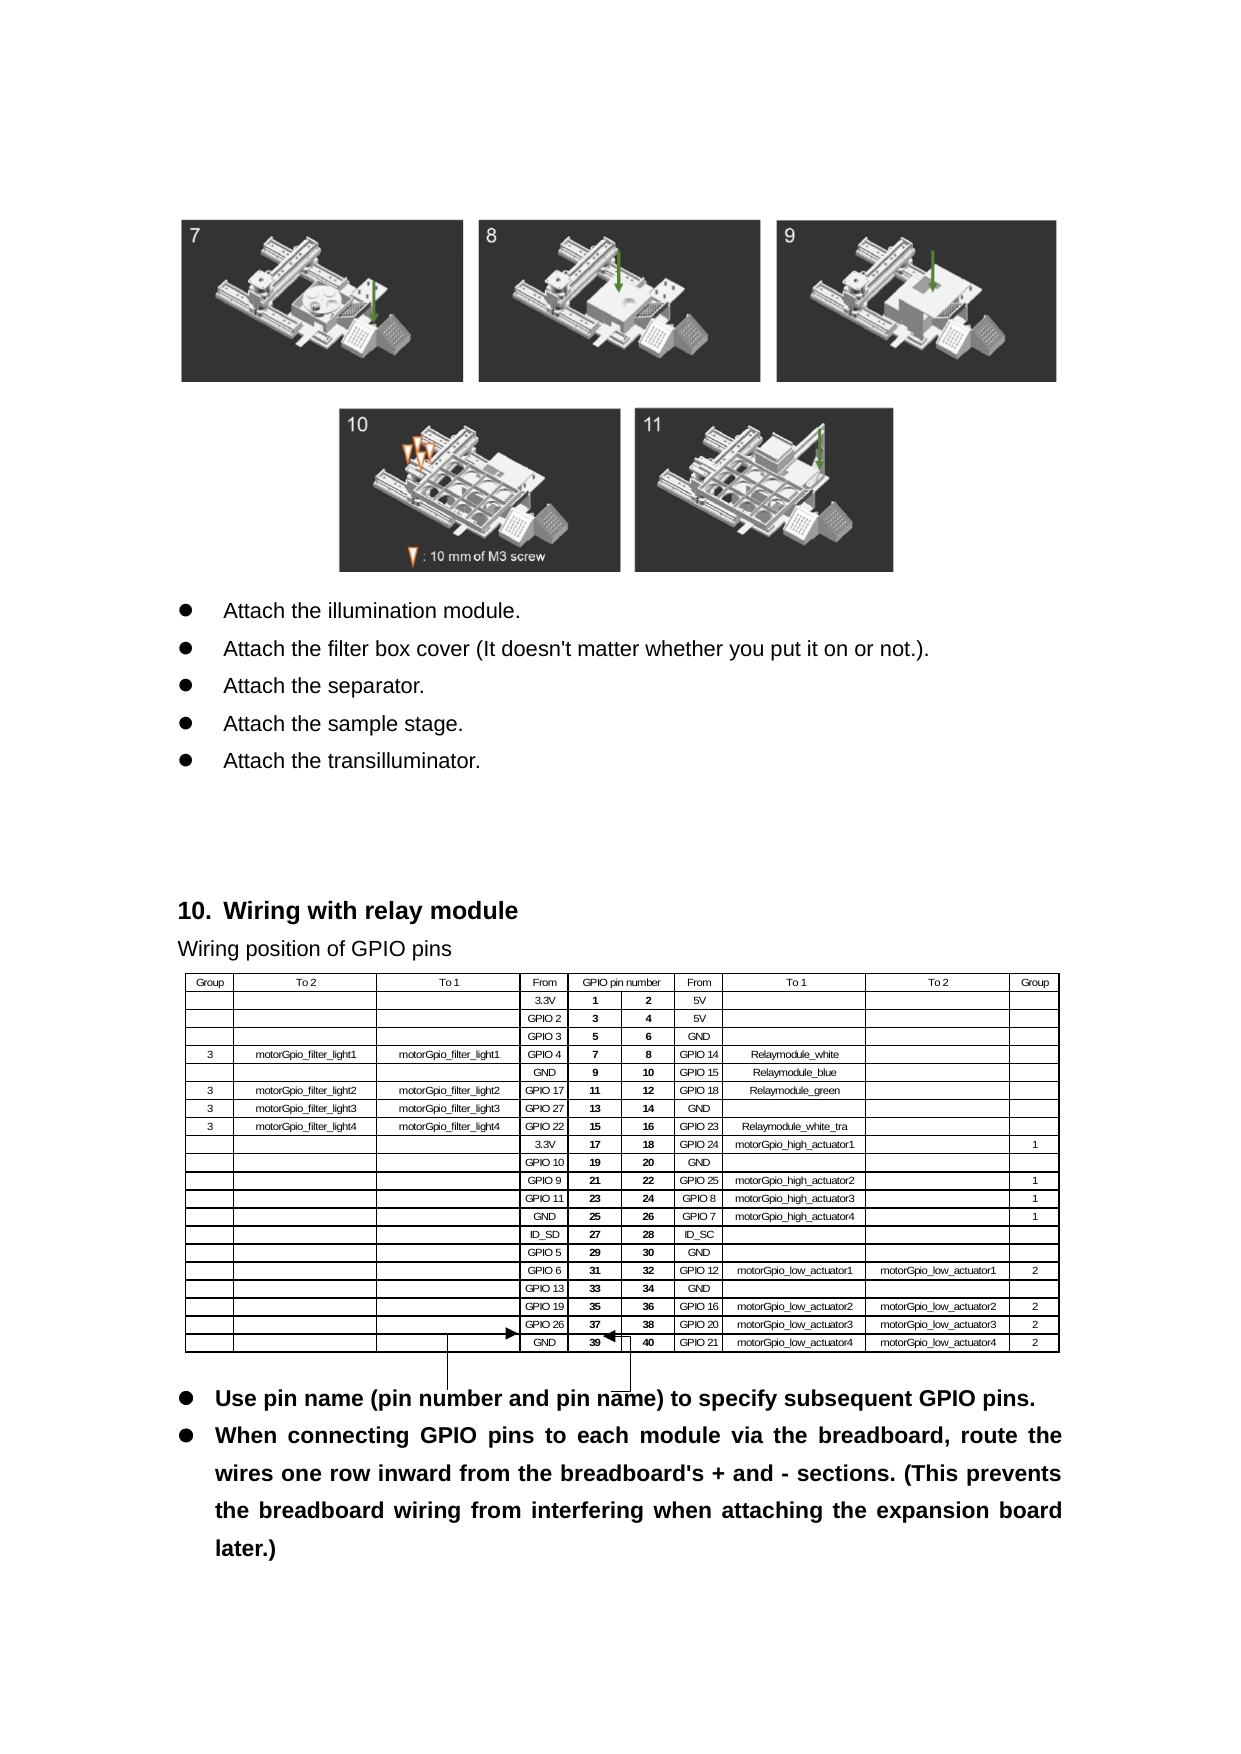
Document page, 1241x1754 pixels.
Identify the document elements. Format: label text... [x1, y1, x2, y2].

list Attach the illumination module. [177, 592, 1063, 629]
picture [177, 216, 1057, 382]
list Wiring with relay module [177, 892, 1063, 929]
picture [177, 404, 1057, 572]
list Attach the filter box cover (It doesn't matter whether you put it on or not.). [177, 629, 1063, 667]
text Wiring position of GPIO pins [177, 929, 1063, 967]
list When connecting GPIO pins to each module via the breadboard, route the wires one row inward from the breadboard's + and - sections. (This prevents the breadboard wiring from interfering when attaching the expansion board later.) [177, 1417, 1063, 1567]
list Attach the transilluminator. [177, 742, 1063, 779]
list Attach the separator. [177, 667, 1063, 704]
list Use pin name (pin number and pin name) to specify subsequent GPIO pins. [177, 1379, 1063, 1417]
list Attach the sample stage. [177, 704, 1063, 742]
